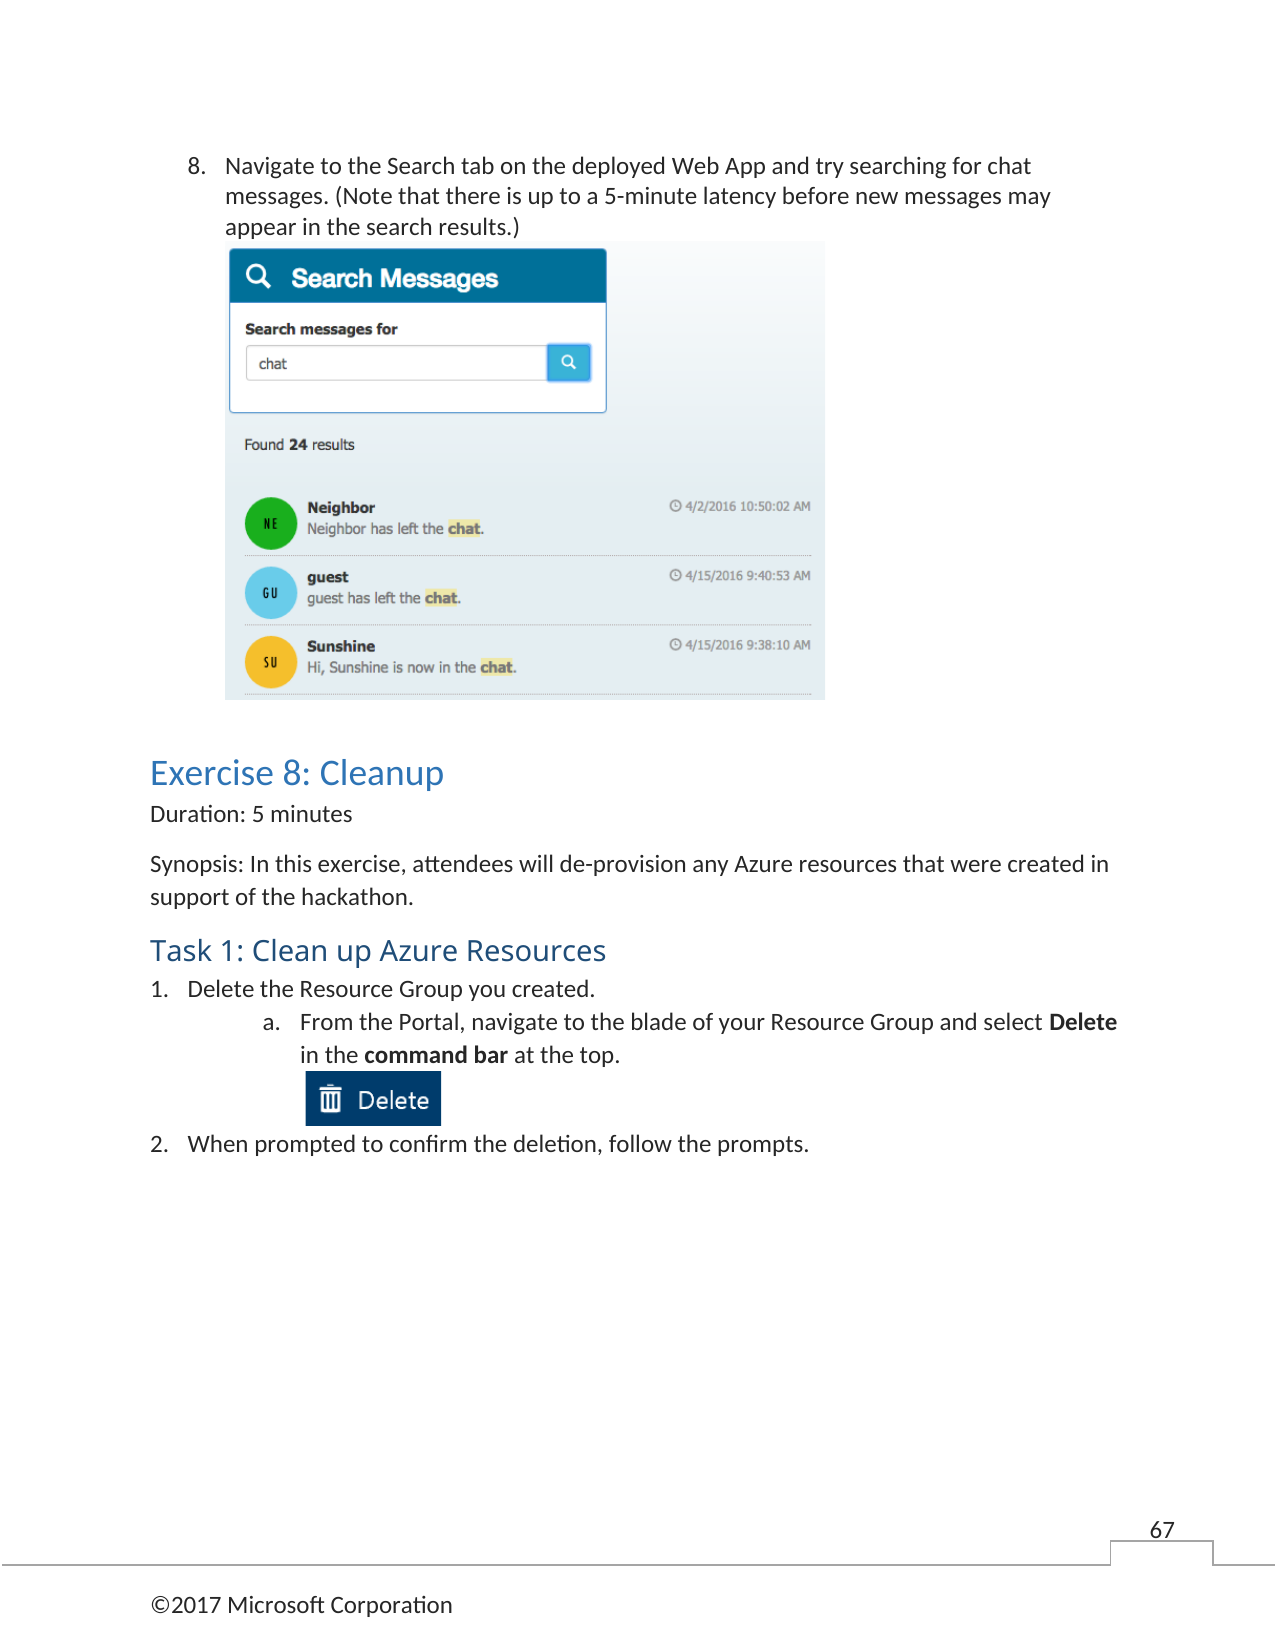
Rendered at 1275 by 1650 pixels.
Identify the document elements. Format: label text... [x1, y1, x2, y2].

list From the Portal, navigate to the blade of your Resource Group and select Delete in the command bar at the top. [262, 1006, 1125, 1069]
text Synopsis: In this exercise, attendees will de-provision any Azure resources that were created in support of the hackathon. [150, 848, 1125, 911]
list When prompted to confirm the deletion, follow the prompts. [150, 1128, 1125, 1158]
picture [225, 241, 826, 700]
subtitle Exercise 8: Cleanup [150, 749, 1125, 794]
subtitle Task 1: Clean up Azure Resources [150, 930, 1125, 970]
text Duration: 5 minutes [150, 798, 1125, 829]
list Delete the Resource Group you created. [150, 973, 1125, 1004]
picture [305, 1071, 442, 1126]
